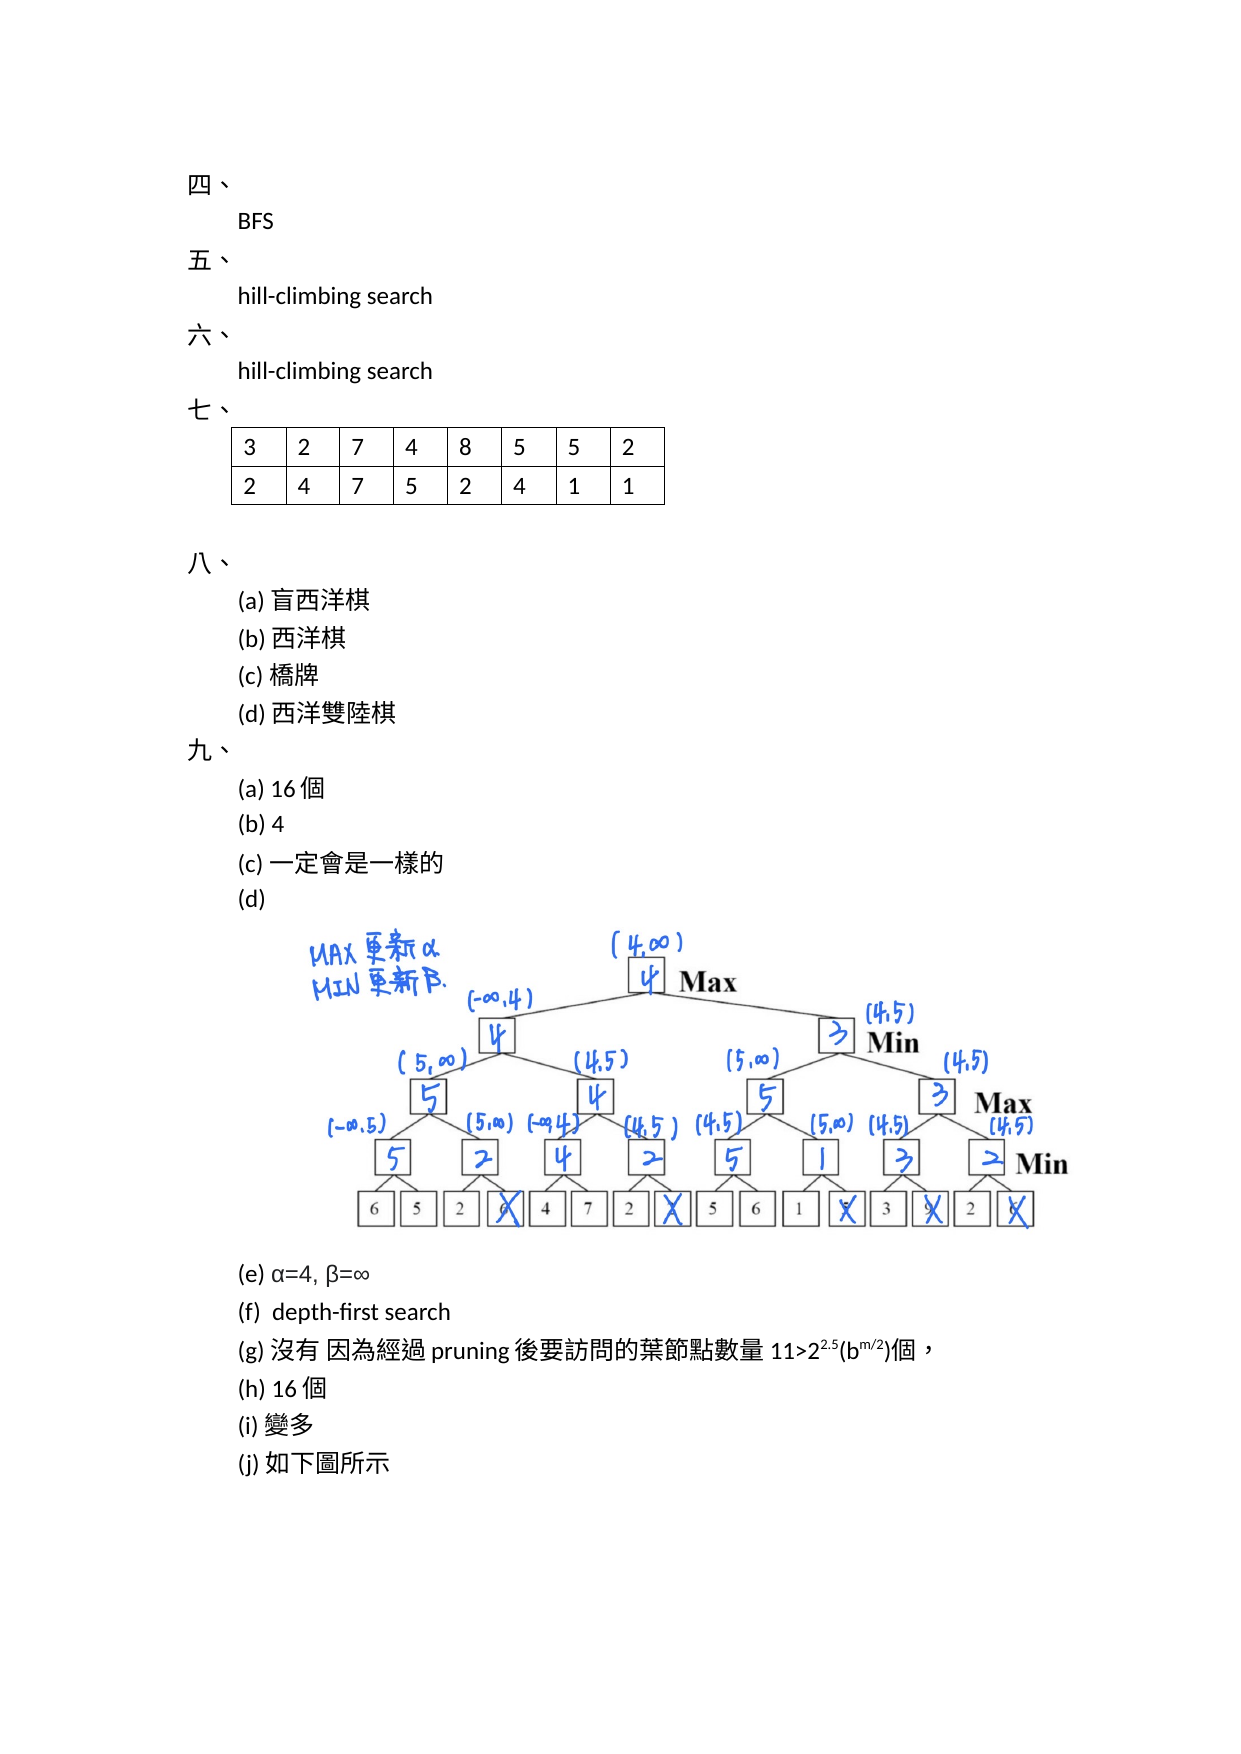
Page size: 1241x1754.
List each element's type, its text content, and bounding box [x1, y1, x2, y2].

text 五、 [187, 239, 1053, 277]
text (a) 盲西洋棋 [187, 580, 1053, 618]
text (b) 西洋棋 [187, 618, 1053, 655]
text (i) 變多 [187, 1405, 1053, 1443]
table_header 5 [502, 428, 556, 466]
table_cell 4 [502, 467, 556, 504]
text (h) 16個 [187, 1368, 1053, 1405]
text hill-climbing search [187, 277, 1053, 314]
text (g) 沒有 因為經過pruning後要訪問的葉節點數量11>22.5(bm/2)個， [187, 1330, 1053, 1368]
picture [287, 917, 1074, 1238]
text (f) depth-first search [187, 1293, 1053, 1330]
table_cell 1 [557, 467, 610, 504]
table_cell 7 [340, 467, 393, 504]
table_cell 2 [232, 467, 286, 504]
table_cell 2 [448, 467, 501, 504]
text BFS [187, 202, 1053, 239]
table_header 2 [287, 428, 339, 466]
text 七、 [187, 389, 1053, 427]
table_header 3 [232, 428, 286, 466]
table_cell 4 [287, 467, 339, 504]
text 六、 [187, 314, 1053, 352]
text (e) α=4, β=∞ [187, 1255, 1053, 1293]
text (c) 一定會是一樣的 [187, 843, 1053, 880]
text 九、 [187, 730, 1053, 768]
table_header 5 [557, 428, 610, 466]
text (j) 如下圖所示 [187, 1443, 1053, 1480]
text hill-climbing search [187, 352, 1053, 389]
text (d) 西洋雙陸棋 [187, 693, 1053, 730]
text (d) [187, 880, 1053, 918]
table_header 8 [448, 428, 501, 466]
text (c) 橋牌 [187, 655, 1053, 693]
table_header 2 [611, 428, 664, 466]
table_header 4 [394, 428, 447, 466]
text 四、 [187, 164, 1053, 202]
text (a) 16個 [187, 768, 1053, 805]
table_cell 1 [611, 467, 664, 504]
table_header 7 [340, 428, 393, 466]
table_cell 5 [394, 467, 447, 504]
text (b) 4 [187, 805, 1053, 843]
text 八、 [187, 543, 1053, 580]
